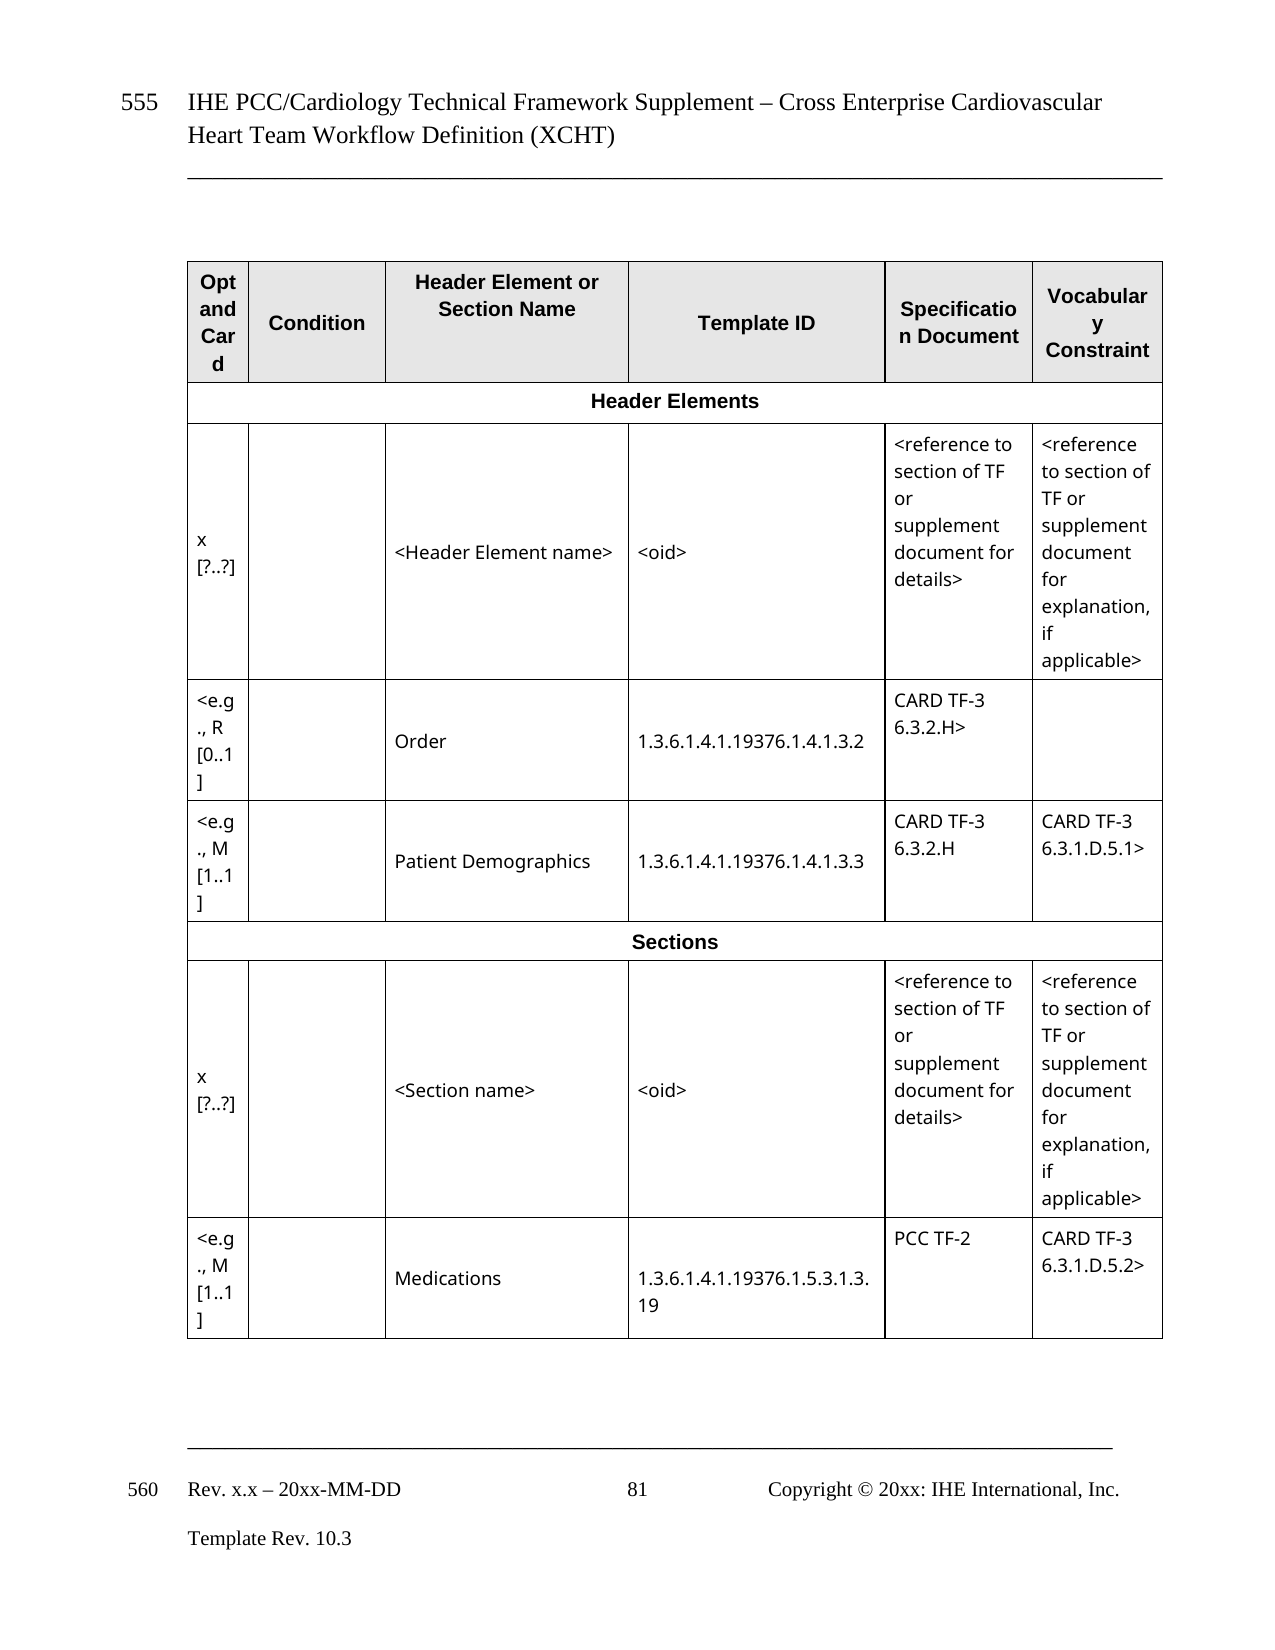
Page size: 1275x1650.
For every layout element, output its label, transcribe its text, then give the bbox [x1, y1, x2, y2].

table_cell CARD TF-3 6.3.1.D.5.1> [1033, 801, 1162, 921]
table_cell Opt and Card [188, 262, 248, 382]
table_cell 1.3.6.1.4.1.19376.1.5.3.1.3.19 [629, 1218, 884, 1337]
table_cell 1.3.6.1.4.1.19376.1.4.1.3.2 [629, 680, 884, 800]
table_cell <e.g., M [1..1] [188, 801, 248, 921]
table_cell Patient Demographics [386, 801, 628, 921]
table_cell Specification Document [886, 262, 1032, 382]
table_cell [1033, 680, 1162, 800]
table_cell Sections [188, 922, 1162, 960]
table_cell [249, 801, 385, 921]
table_cell [249, 680, 385, 800]
table_cell x [?..?] [188, 424, 248, 679]
table_cell Vocabulary Constraint [1033, 262, 1162, 382]
table_cell [249, 424, 385, 679]
table_cell Header Element or Section Name [386, 262, 628, 382]
table_cell <Section name> [386, 961, 628, 1217]
table_cell <reference to section of TF or supplement document for explanation, if applicable> [1033, 961, 1162, 1217]
table_cell <oid> [629, 961, 884, 1217]
table_cell 1.3.6.1.4.1.19376.1.4.1.3.3 [629, 801, 884, 921]
table_cell <e.g., M [1..1] [188, 1218, 248, 1337]
table_cell PCC TF-2 [886, 1218, 1032, 1337]
table_cell x [?..?] [188, 961, 248, 1217]
table_cell Medications [386, 1218, 628, 1337]
table_cell Header Elements [188, 383, 1162, 423]
table_cell Template ID [629, 262, 884, 382]
table_cell <oid> [629, 424, 884, 679]
table_cell <e.g., R [0..1] [188, 680, 248, 800]
table_cell Condition [249, 262, 385, 382]
table_cell CARD TF-3 6.3.1.D.5.2> [1033, 1218, 1162, 1337]
table_cell CARD TF-3 6.3.2.H> [886, 680, 1032, 800]
table_cell <reference to section of TF or supplement document for details> [886, 961, 1032, 1217]
table_cell CARD TF-3 6.3.2.H [886, 801, 1032, 921]
table_cell <reference to section of TF or supplement document for explanation, if applicable> [1033, 424, 1162, 679]
table_cell [249, 1218, 385, 1337]
table_cell <reference to section of TF or supplement document for details> [886, 424, 1032, 679]
table_cell [249, 961, 385, 1217]
table_cell Order [386, 680, 628, 800]
table_cell <Header Element name> [386, 424, 628, 679]
